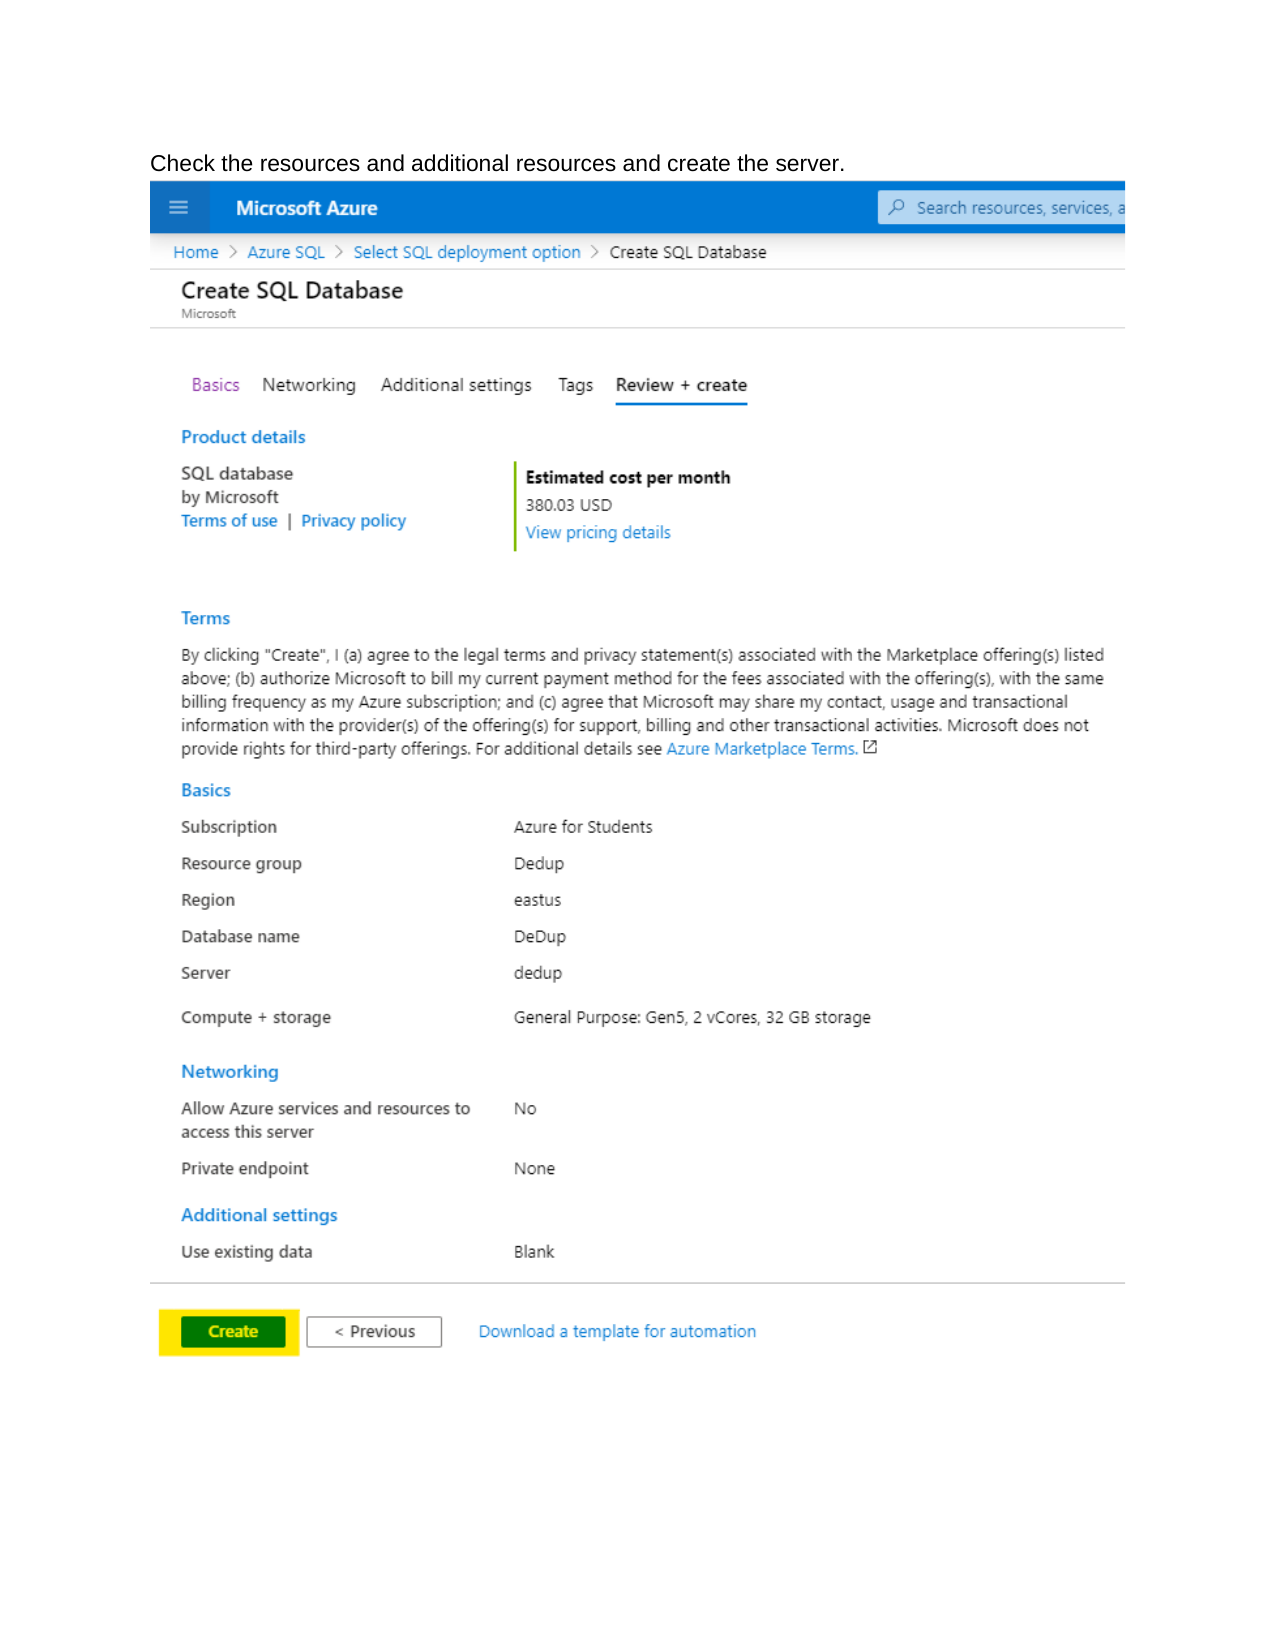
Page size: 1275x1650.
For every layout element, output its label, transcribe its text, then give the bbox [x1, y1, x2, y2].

text Check the resources and additional resources and create the server. [150, 150, 1125, 180]
picture [150, 180, 1125, 1366]
